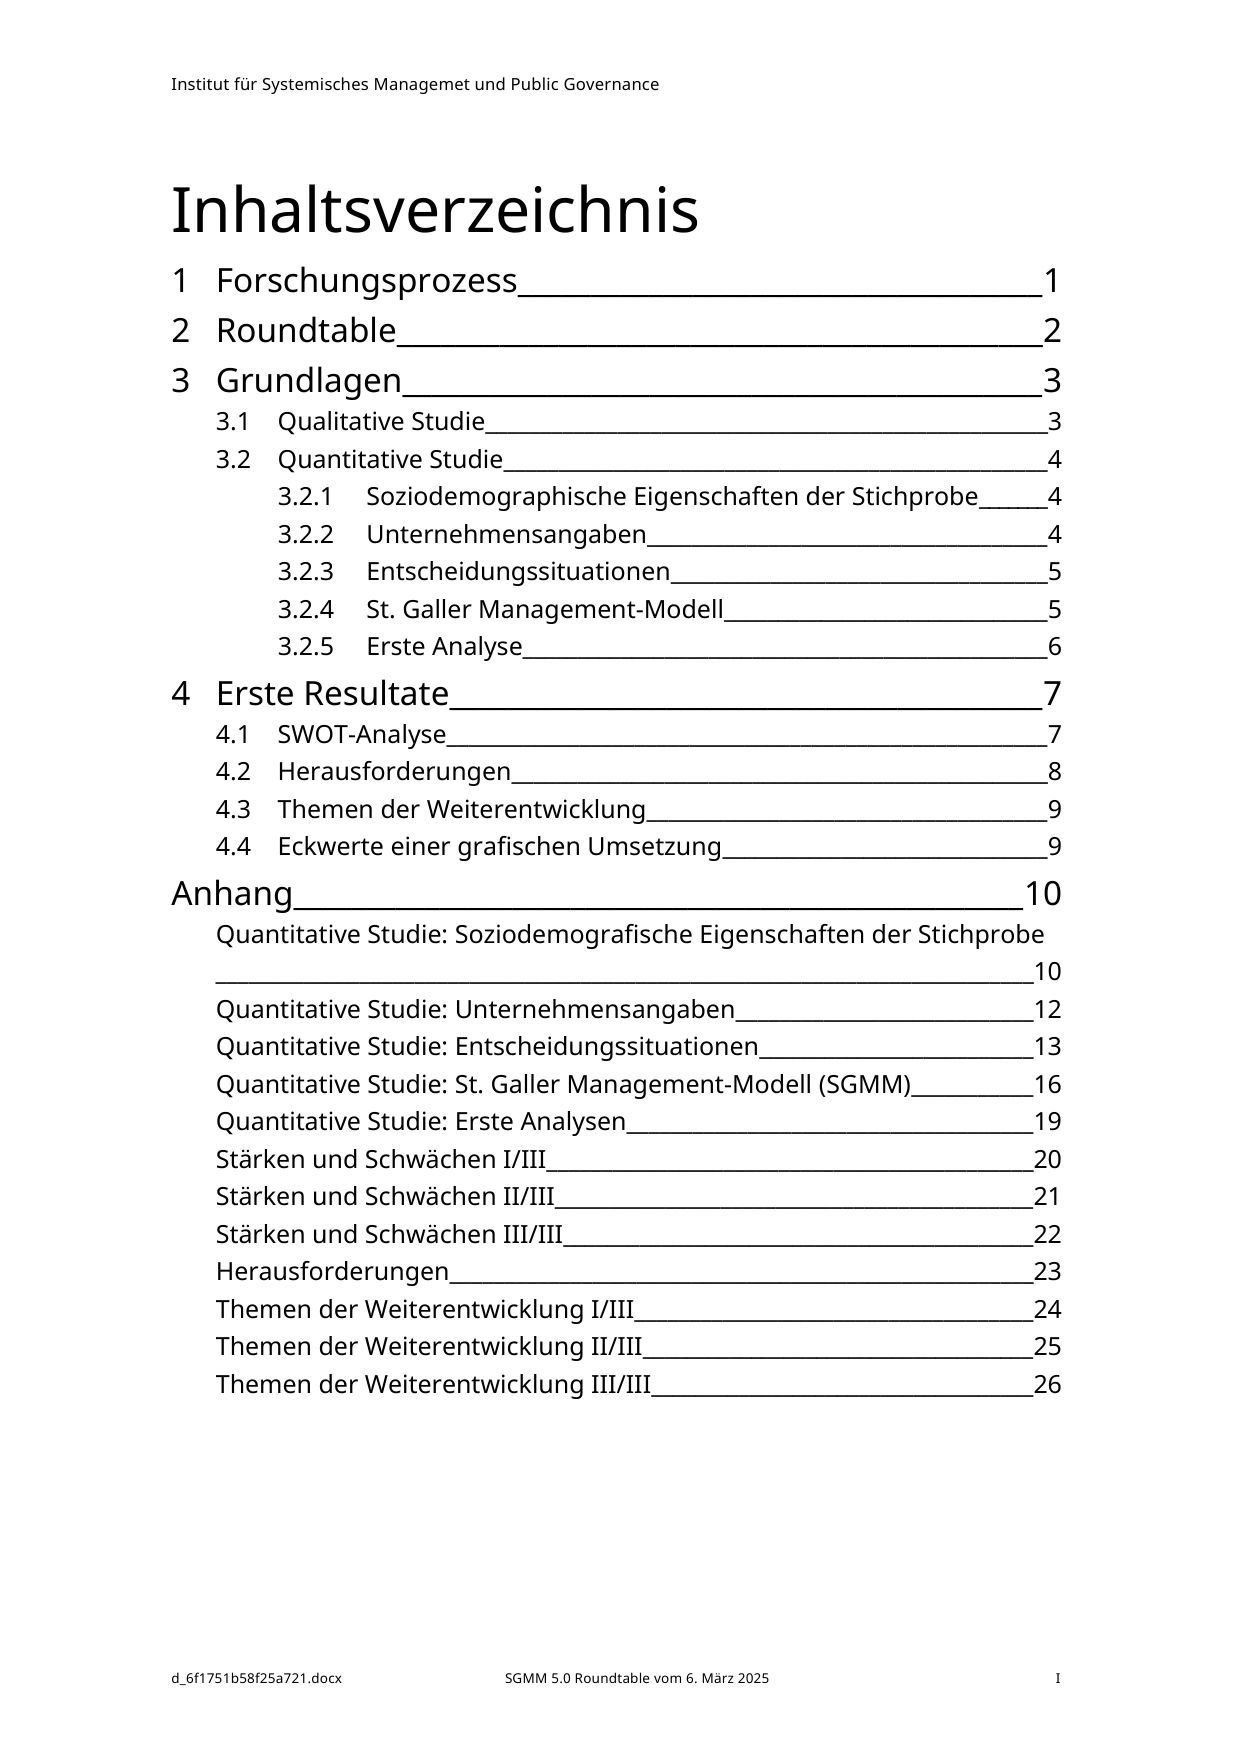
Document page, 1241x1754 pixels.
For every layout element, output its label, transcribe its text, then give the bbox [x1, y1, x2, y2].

text Quantitative Studie: Soziodemografische Eigenschaften der Stichprobe 10 [216, 913, 1063, 988]
text Quantitative Studie: Erste Analysen 19 [216, 1101, 1063, 1138]
text 2 Roundtable 2 [171, 311, 1063, 351]
text Themen der Weiterentwicklung II/III 25 [216, 1326, 1063, 1363]
text Quantitative Studie: Entscheidungssituationen 13 [216, 1026, 1063, 1063]
subtitle Inhaltsverzeichnis [171, 165, 1063, 251]
text 3.2.1 Soziodemographische Eigenschaften der Stichprobe 4 [278, 476, 1063, 513]
text 3.2.2 Unternehmensangaben 4 [278, 513, 1063, 551]
text 4.4 Eckwerte einer grafischen Umsetzung 9 [216, 826, 1063, 863]
text Quantitative Studie: St. Galler Management-Modell (SGMM) 16 [216, 1063, 1063, 1101]
text 3 Grundlagen 3 [171, 361, 1063, 401]
text 1 Forschungsprozess 1 [171, 261, 1063, 301]
text Stärken und Schwächen III/III 22 [216, 1213, 1063, 1251]
text 4.2 Herausforderungen 8 [216, 751, 1063, 788]
text Themen der Weiterentwicklung III/III 26 [216, 1363, 1063, 1401]
text Stärken und Schwächen I/III 20 [216, 1138, 1063, 1176]
text Themen der Weiterentwicklung I/III 24 [216, 1288, 1063, 1326]
text 3.1 Qualitative Studie 3 [216, 401, 1063, 438]
text 3.2.4 St. Galler Management-Modell 5 [278, 588, 1063, 626]
text Quantitative Studie: Unternehmensangaben 12 [216, 988, 1063, 1026]
text 3.2.5 Erste Analyse 6 [278, 626, 1063, 663]
text 3.2.3 Entscheidungssituationen 5 [278, 551, 1063, 588]
text 4.1 SWOT-Analyse 7 [216, 713, 1063, 751]
text 3.2 Quantitative Studie 4 [216, 438, 1063, 476]
text Anhang 10 [171, 873, 1063, 913]
text Herausforderungen 23 [216, 1251, 1063, 1288]
text 4.3 Themen der Weiterentwicklung 9 [216, 788, 1063, 826]
text Stärken und Schwächen II/III 21 [216, 1176, 1063, 1213]
text 4 Erste Resultate 7 [171, 673, 1063, 713]
